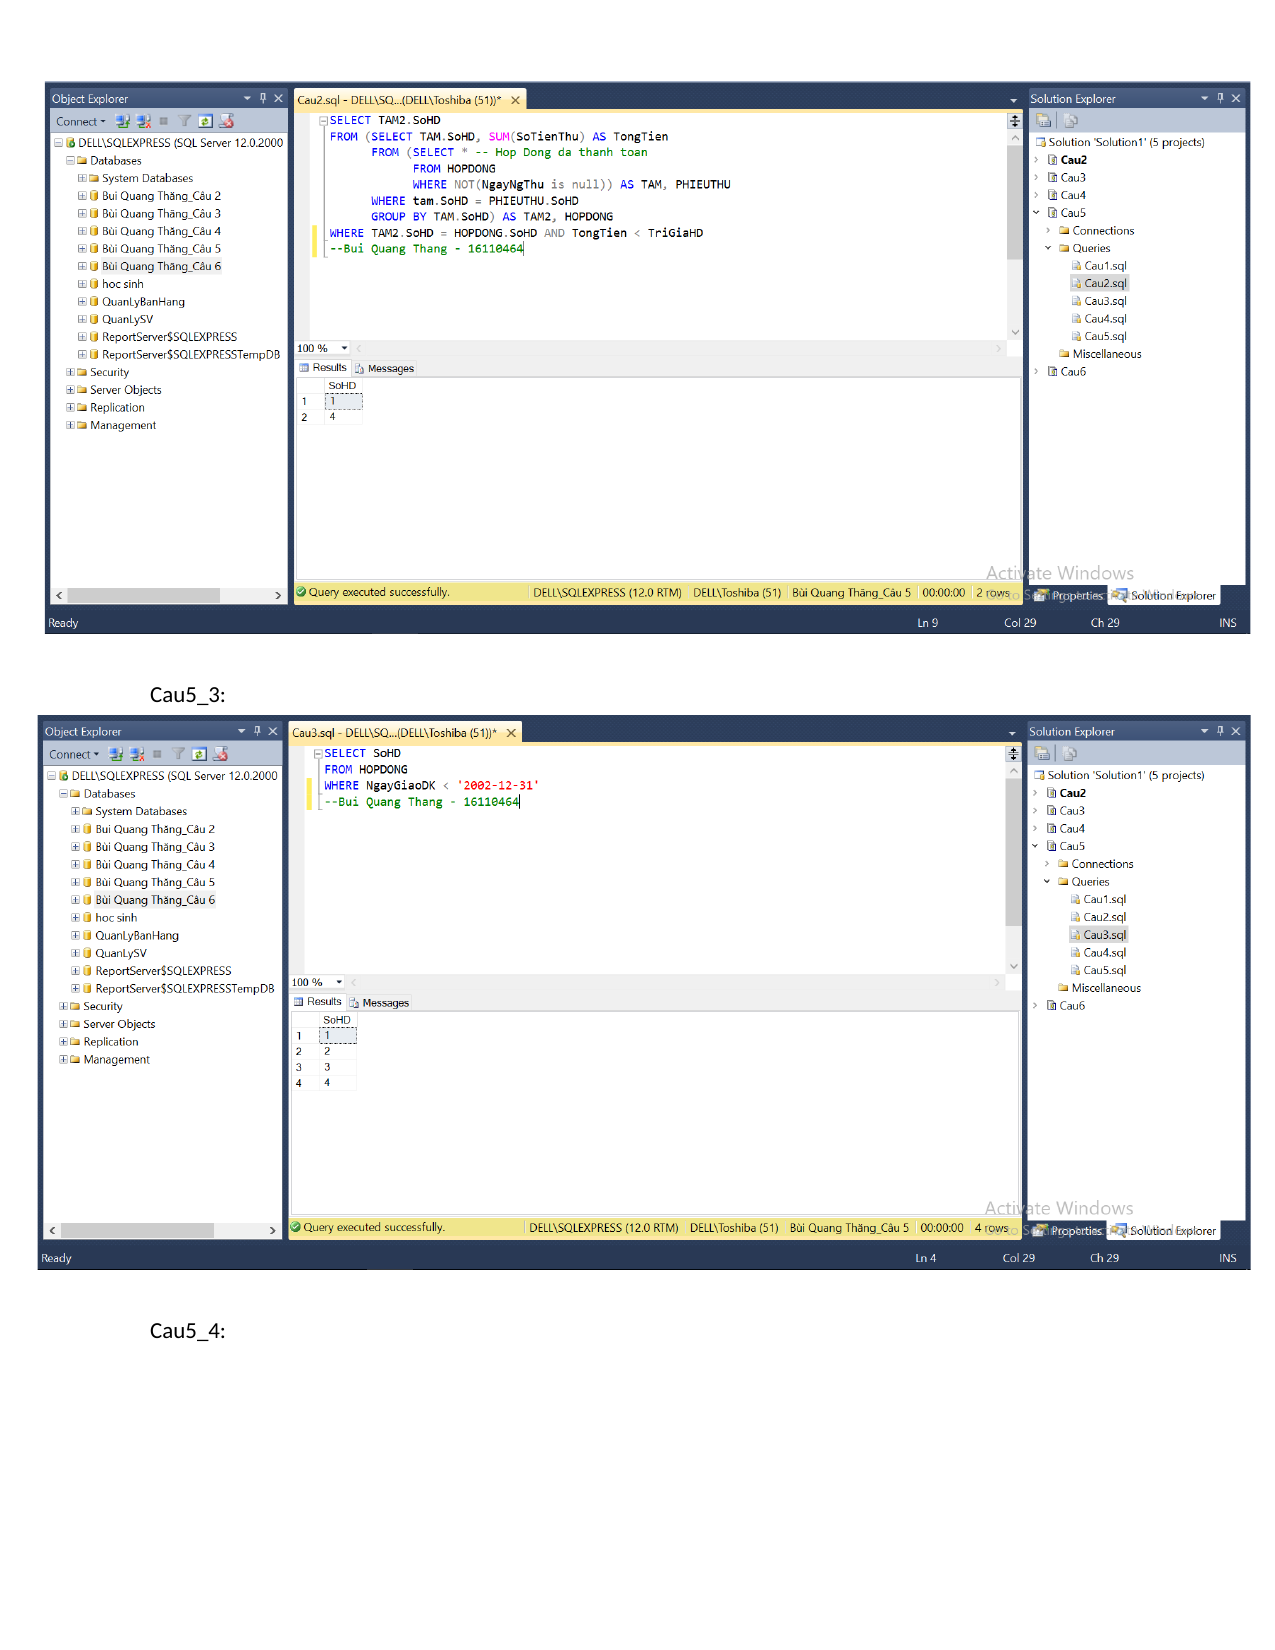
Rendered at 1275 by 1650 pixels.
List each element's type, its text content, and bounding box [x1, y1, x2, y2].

picture [37, 715, 1251, 1270]
text Cau5_4: [150, 1316, 1125, 1344]
text Cau5_3: [150, 680, 1125, 708]
picture [44, 81, 1251, 634]
